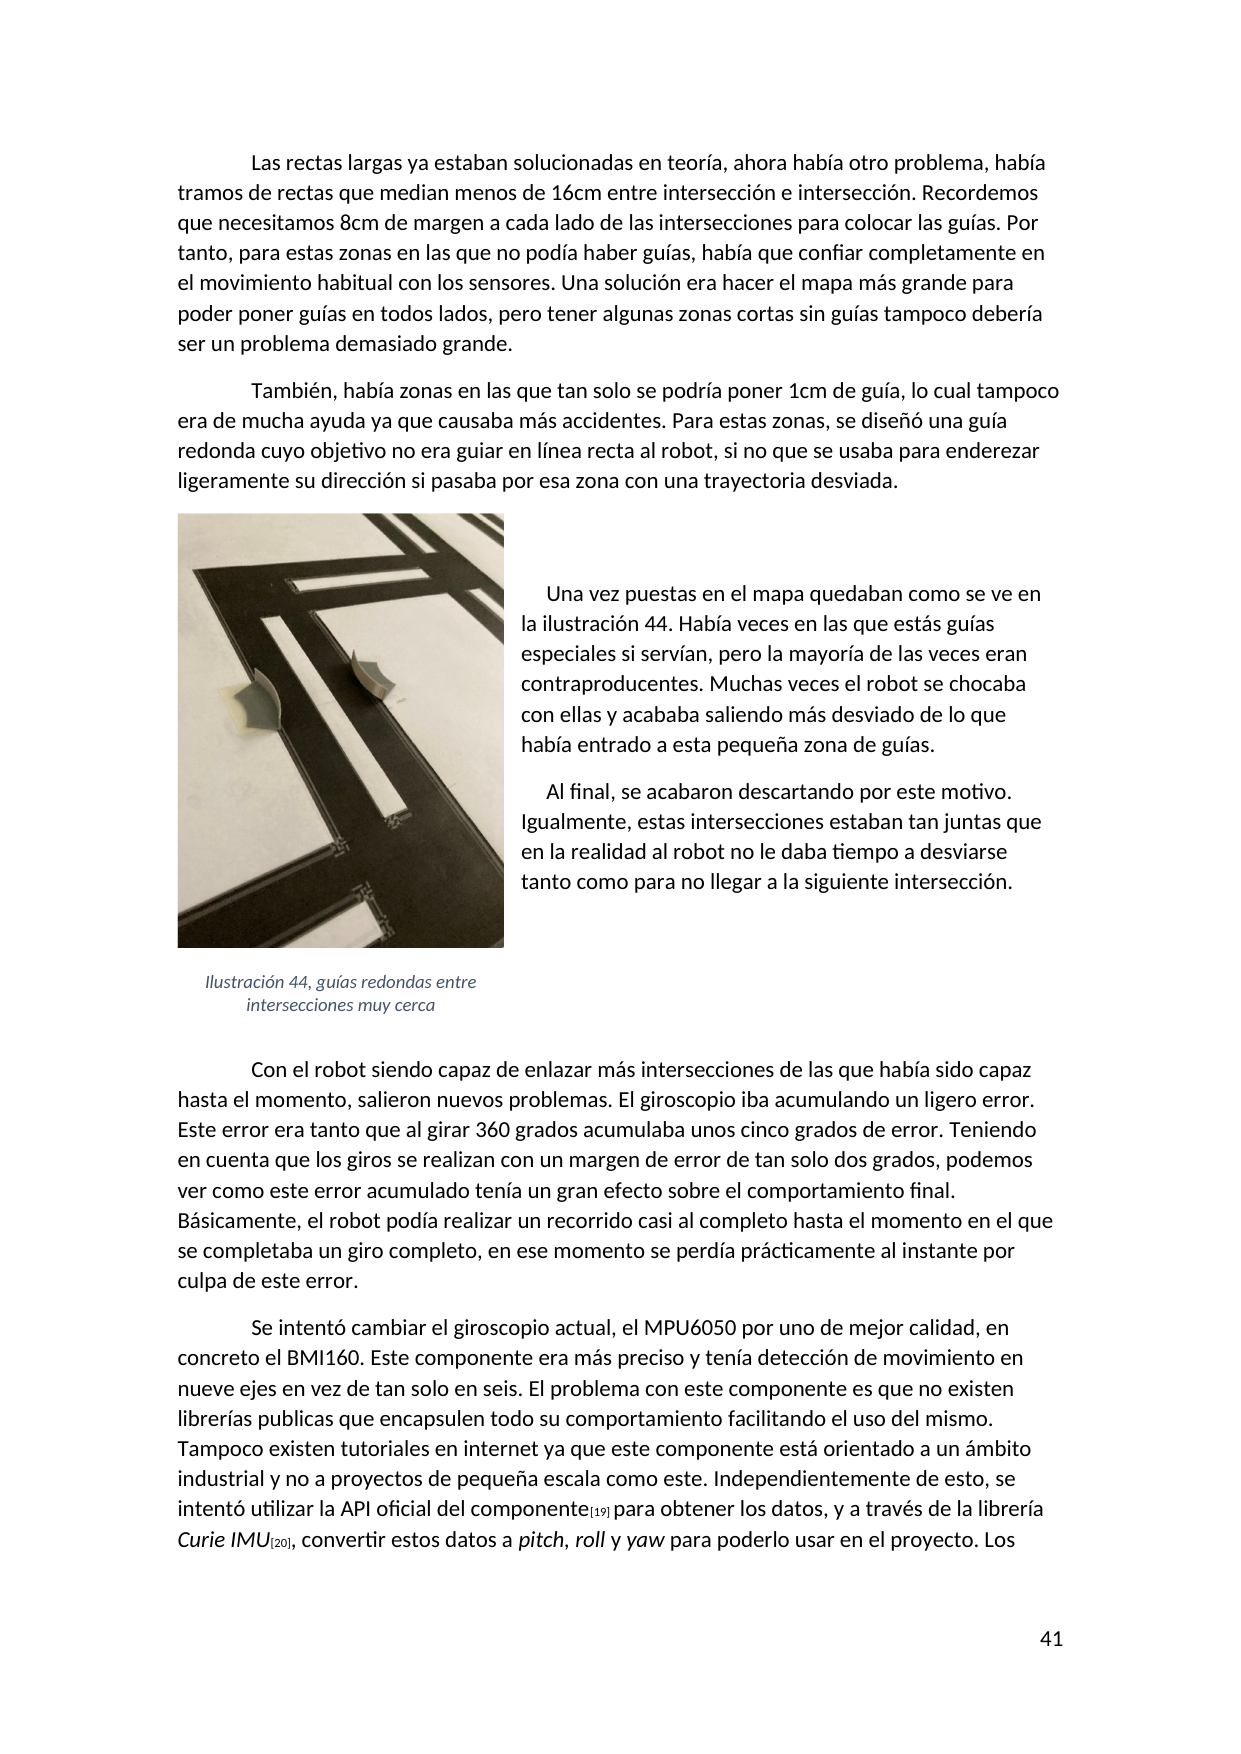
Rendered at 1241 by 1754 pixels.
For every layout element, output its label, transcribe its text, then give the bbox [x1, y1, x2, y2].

text Con el robot siendo capaz de enlazar más intersecciones de las que había sido capaz hasta el momento, salieron nuevos problemas. El giroscopio iba acumulando un ligero error. Este error era tanto que al girar 360 grados acumulaba unos cinco grados de error. Teniendo en cuenta que los giros se realizan con un margen de error de tan solo dos grados, podemos ver como este error acumulado tenía un gran efecto sobre el comportamiento final. Básicamente, el robot podía realizar un recorrido casi al completo hasta el momento en el que se completaba un giro completo, en ese momento se perdía prácticamente al instante por culpa de este error. [177, 1055, 1063, 1294]
text Las rectas largas ya estaban solucionadas en teoría, ahora había otro problema, había tramos de rectas que median menos de 16cm entre intersección e intersección. Recordemos que necesitamos 8cm de margen a cada lado de las intersecciones para colocar las guías. Por tanto, para estas zonas en las que no podía haber guías, había que confiar completamente en el movimiento habitual con los sensores. Una solución era hacer el mapa más grande para poder poner guías en todos lados, pero tener algunas zonas cortas sin guías tampoco debería ser un problema demasiado grande. [177, 148, 1063, 357]
picture [178, 514, 504, 948]
text También, había zonas en las que tan solo se podría poner 1cm de guía, lo cual tampoco era de mucha ayuda ya que causaba más accidentes. Para estas zonas, se diseñó una guía redonda cuyo objetivo no era guiar en línea recta al robot, si no que se usaba para enderezar ligeramente su dirección si pasaba por esa zona con una trayectoria desviada. [177, 376, 1063, 494]
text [177, 1313, 1063, 1553]
text Una vez puestas en el mapa quedaban como se ve en la ilustración 44. Había veces en las que estás guías especiales si servían, pero la mayoría de las veces eran contraproducentes. Muchas veces el robot se chocaba con ellas y acababa saliendo más desviado de lo que había entrado a esta pequeña zona de guías. [504, 579, 1063, 758]
text Al final, se acabaron descartando por este motivo. Igualmente, estas intersecciones estaban tan juntas que en la realidad al robot no le daba tiempo a desviarse tanto como para no llegar a la siguiente intersección. [504, 777, 1063, 896]
